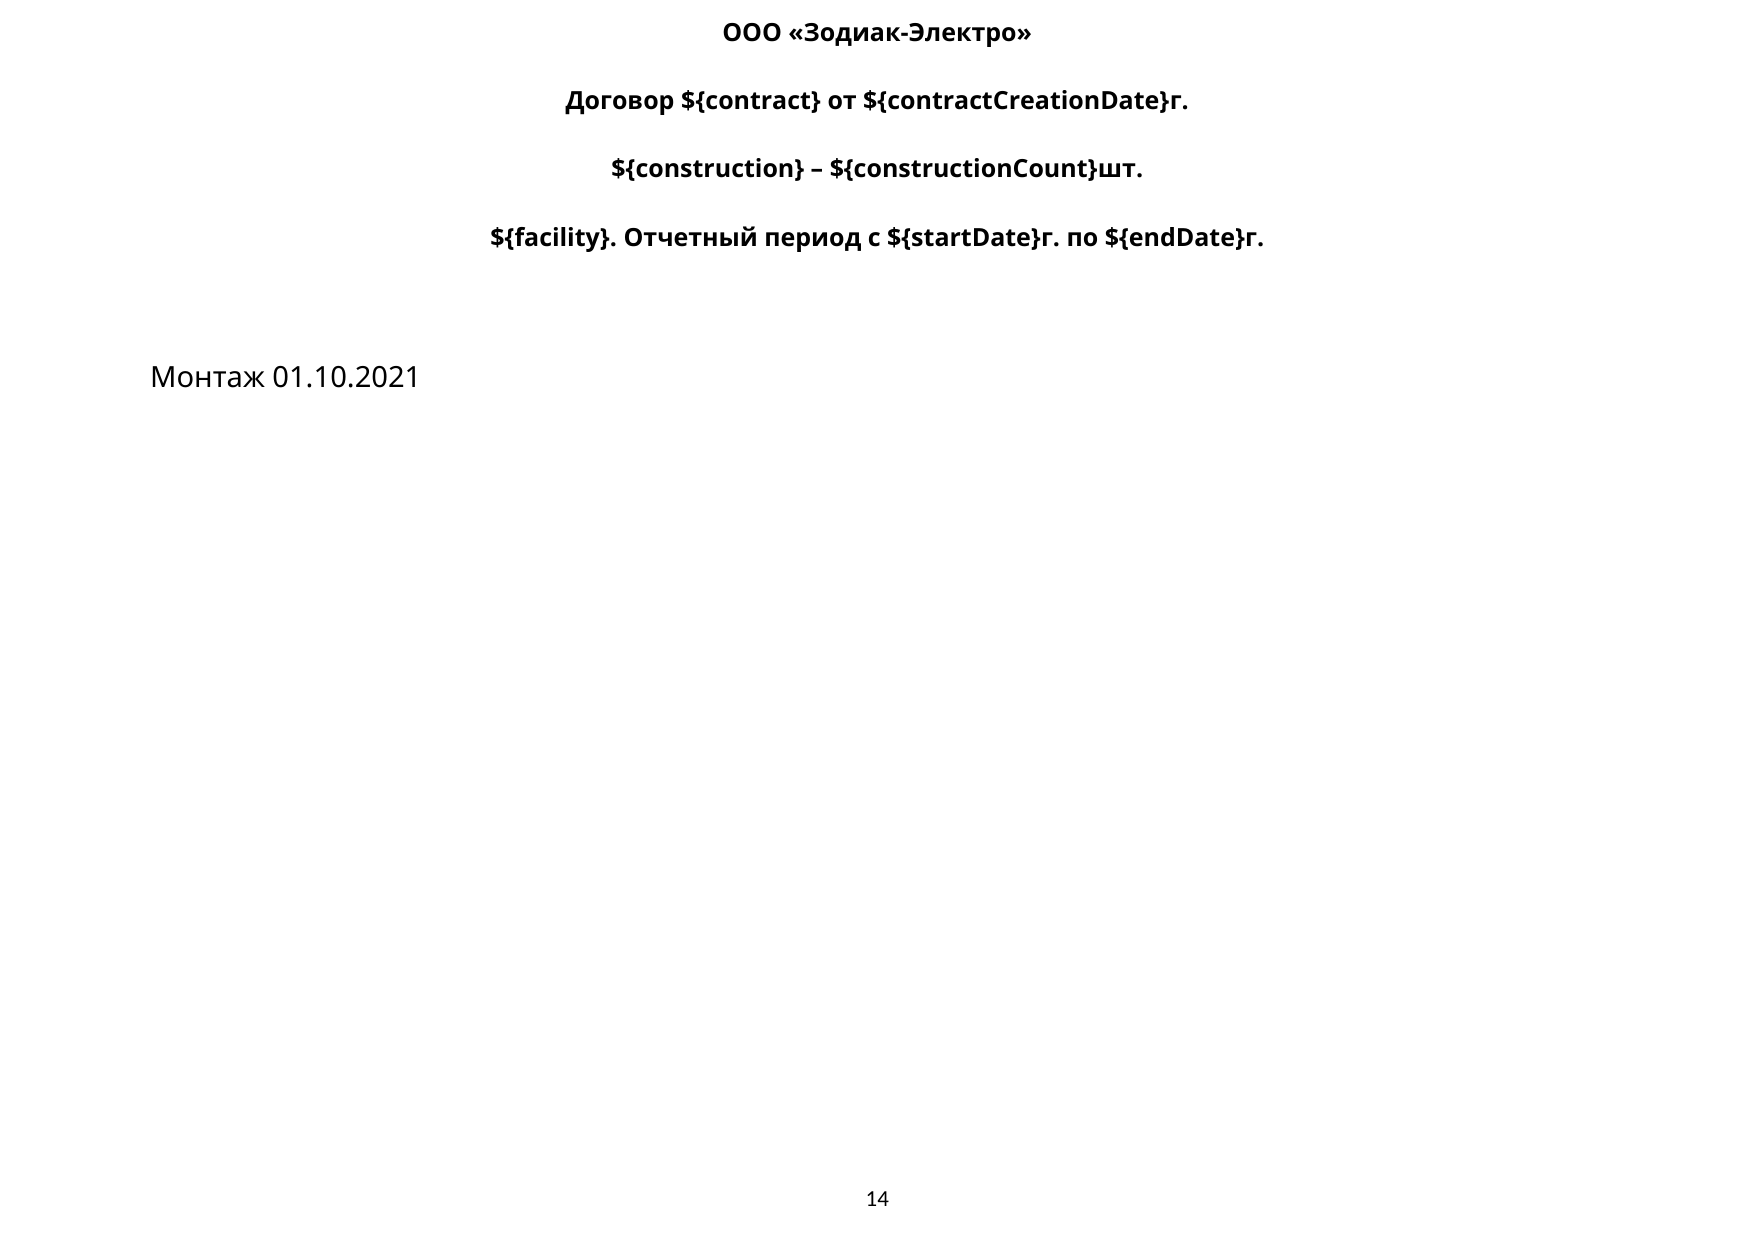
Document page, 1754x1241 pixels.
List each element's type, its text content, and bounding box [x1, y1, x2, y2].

text Монтаж 01.10.2021 [150, 356, 1604, 396]
